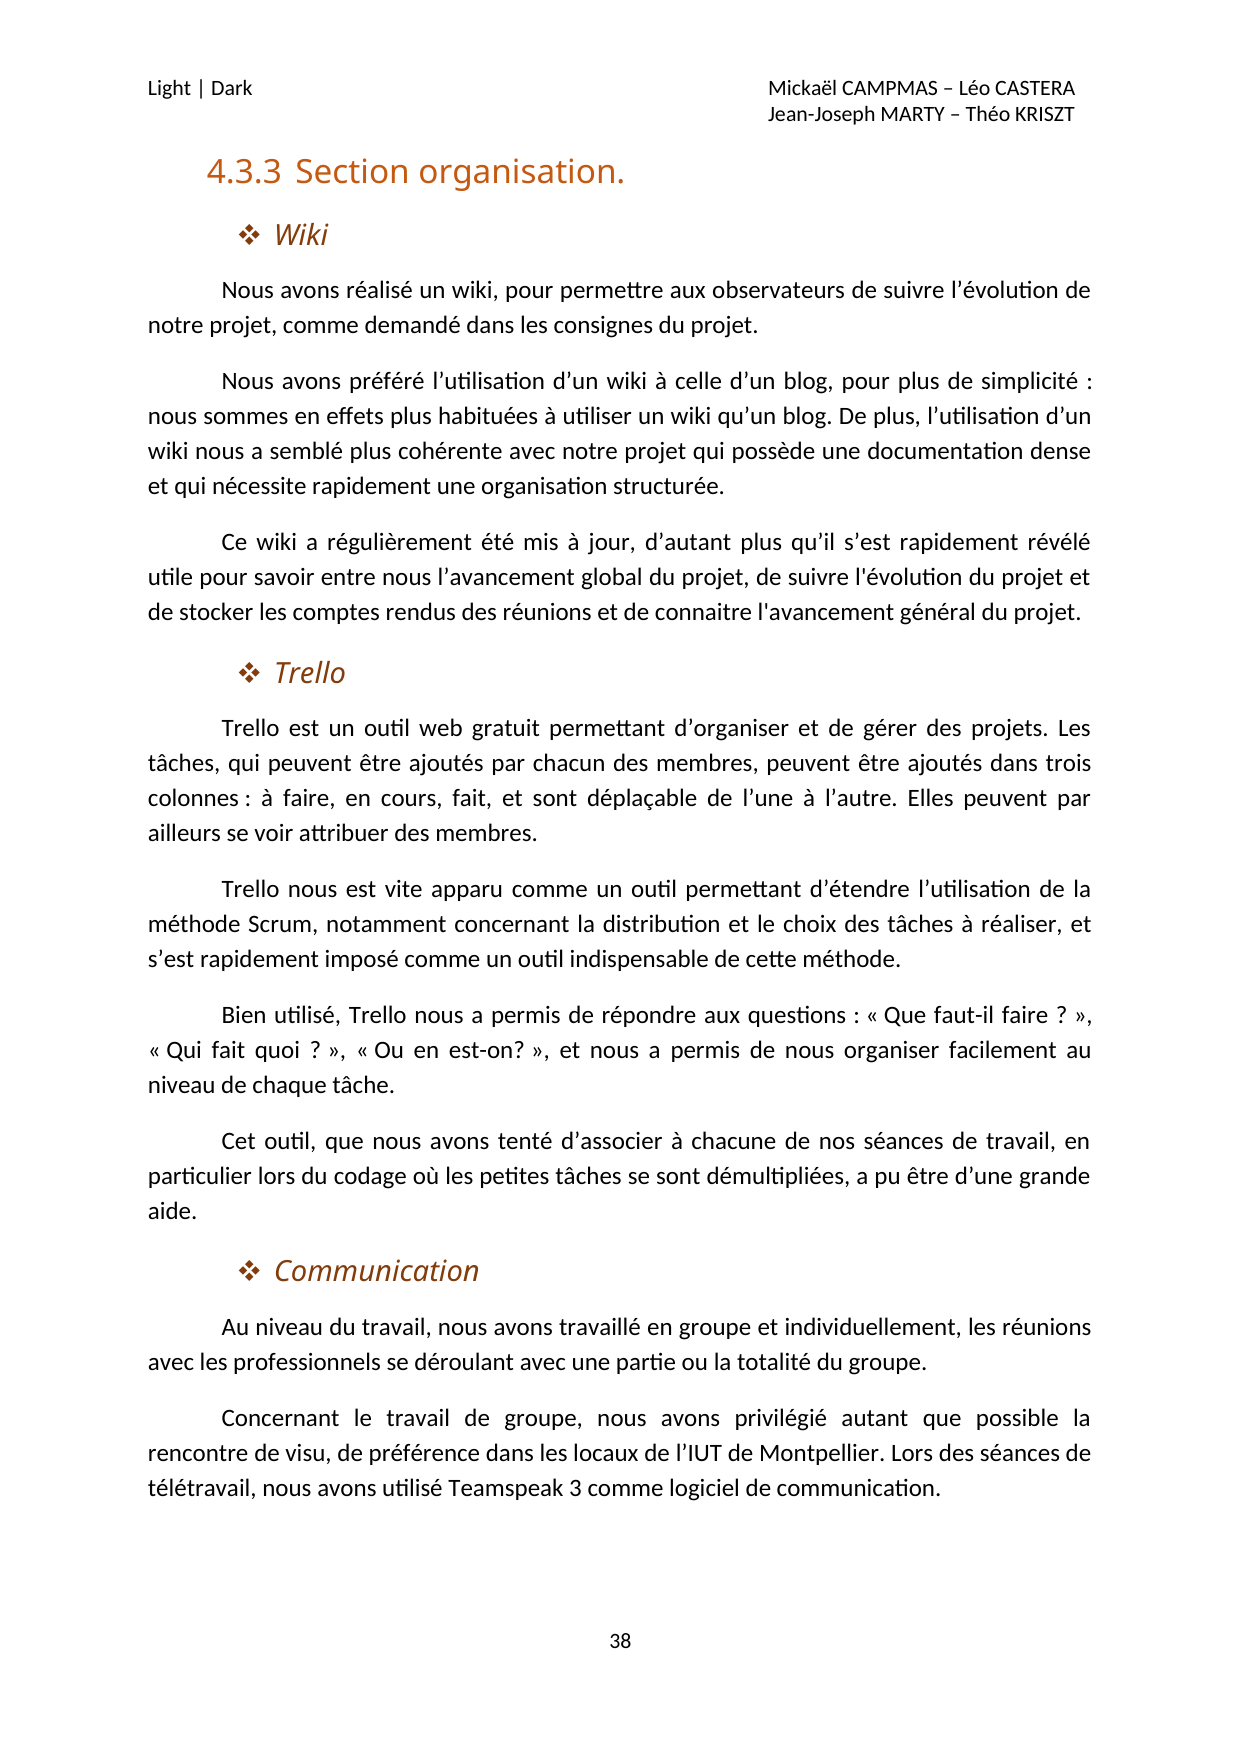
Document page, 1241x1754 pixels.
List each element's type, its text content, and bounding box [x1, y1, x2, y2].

subtitle Section organisation. [207, 148, 1093, 193]
text Nous avons préféré l’utilisation d’un wiki à celle d’un blog, pour plus de simplicité : nous sommes en effets plus habituées à utiliser un wiki qu’un blog. De plus, l’utilisation d’un wiki nous a semblé plus cohérente avec notre projet qui possède une documentation dense et qui nécessite rapidement une organisation structurée. [148, 365, 1093, 501]
text Ce wiki a régulièrement été mis à jour, d’autant plus qu’il s’est rapidement révélé utile pour savoir entre nous l’avancement global du projet, de suivre l'évolution du projet et de stocker les comptes rendus des réunions et de connaitre l'avancement général du projet. [148, 526, 1093, 627]
text Trello est un outil web gratuit permettant d’organiser et de gérer des projets. Les tâches, qui peuvent être ajoutés par chacun des membres, peuvent être ajoutés dans trois colonnes : à faire, en cours, fait, et sont déplaçable de l’une à l’autre. Elles peuvent par ailleurs se voir attribuer des membres. [148, 712, 1093, 848]
text Nous avons réalisé un wiki, pour permettre aux observateurs de suivre l’évolution de notre projet, comme demandé dans les consignes du projet. [148, 274, 1093, 340]
text Concernant le travail de groupe, nous avons privilégié autant que possible la rencontre de visu, de préférence dans les locaux de l’IUT de Montpellier. Lors des séances de télétravail, nous avons utilisé Teamspeak 3 comme logiciel de communication. [148, 1402, 1093, 1503]
text Au niveau du travail, nous avons travaillé en groupe et individuellement, les réunions avec les professionnels se déroulant avec une partie ou la totalité du groupe. [148, 1311, 1093, 1377]
text Bien utilisé, Trello nous a permis de répondre aux questions : « Que faut-il faire ? », « Qui fait quoi ? », « Ou en est-on? », et nous a permis de nous organiser facilement au niveau de chaque tâche. [148, 999, 1093, 1099]
text Cet outil, que nous avons tenté d’associer à chacune de nos séances de travail, en particulier lors du codage où les petites tâches se sont démultipliées, a pu être d’une grande aide. [148, 1125, 1093, 1225]
subtitle Wiki [236, 214, 1093, 253]
text Trello nous est vite apparu comme un outil permettant d’étendre l’utilisation de la méthode Scrum, notamment concernant la distribution et le choix des tâches à réaliser, et s’est rapidement imposé comme un outil indispensable de cette méthode. [148, 873, 1093, 974]
subtitle Trello [236, 652, 1093, 692]
subtitle Communication [236, 1251, 1093, 1290]
